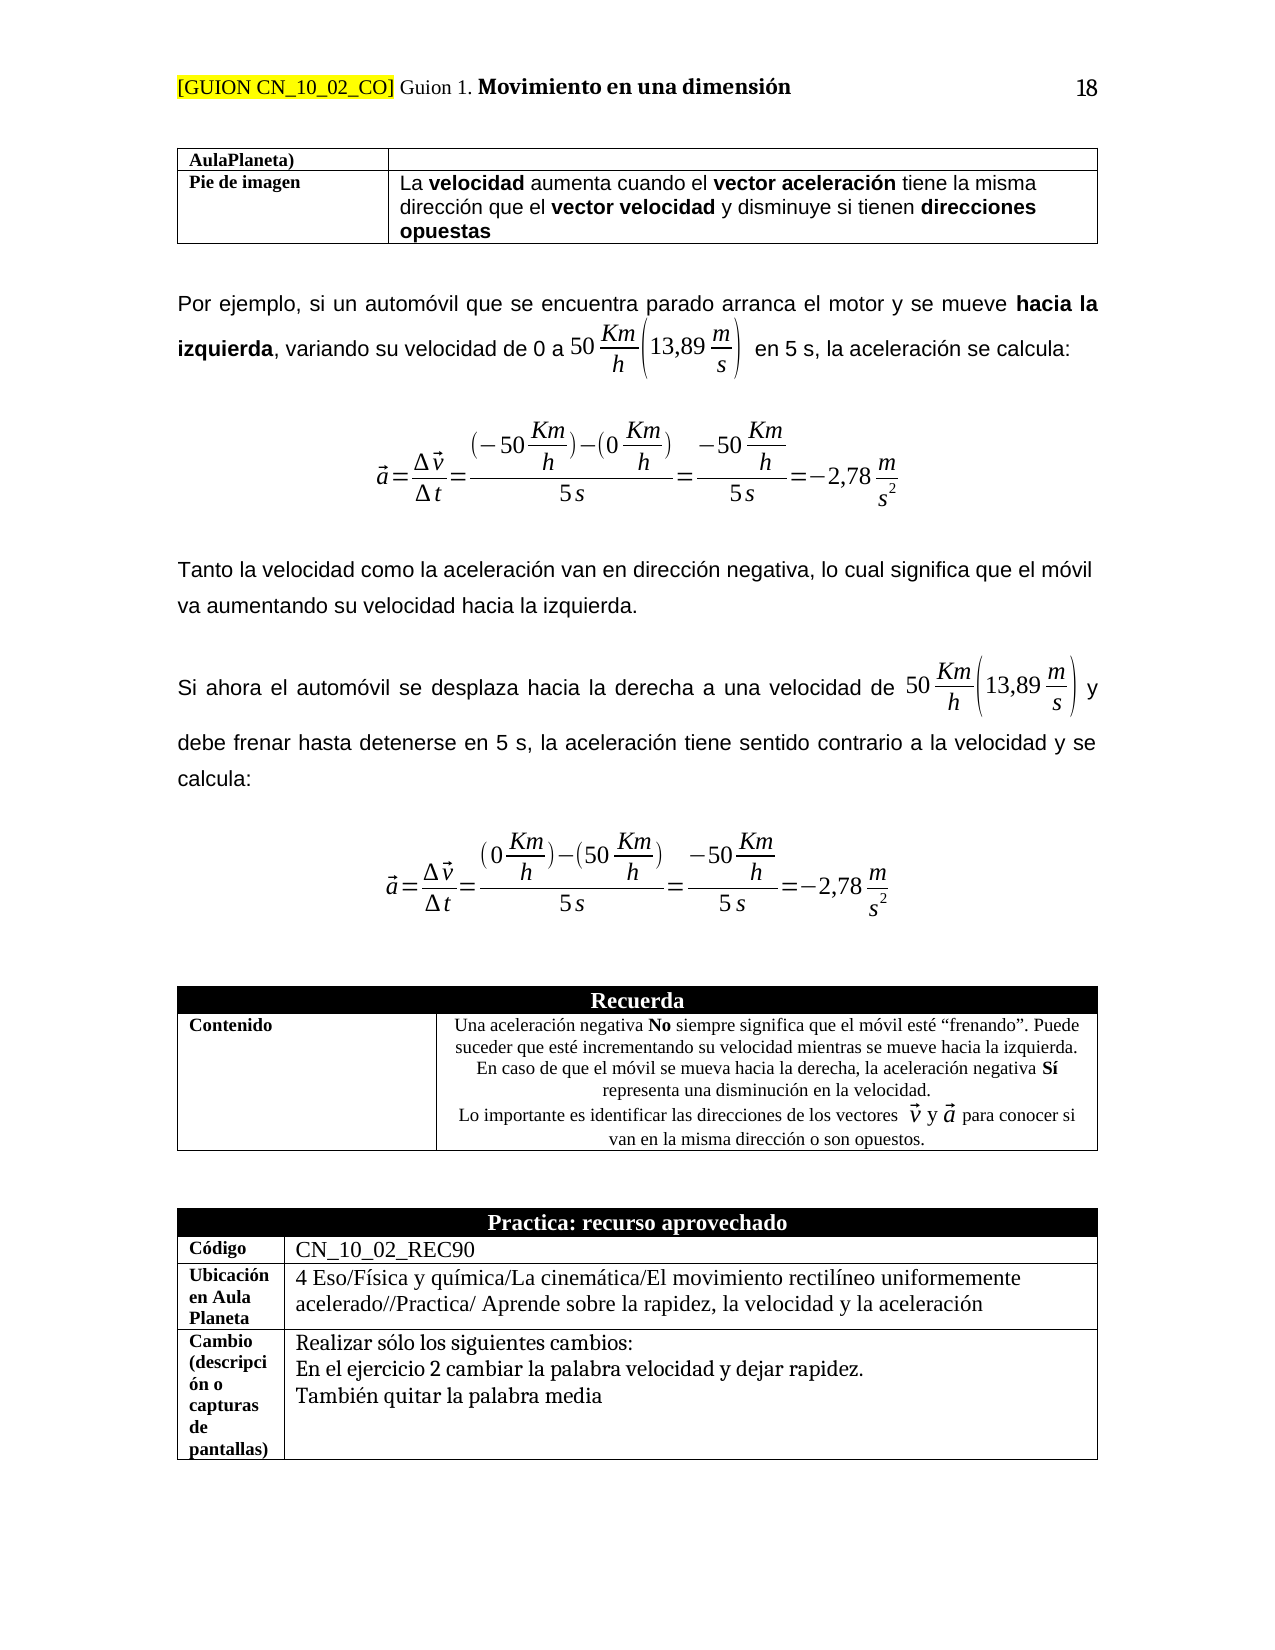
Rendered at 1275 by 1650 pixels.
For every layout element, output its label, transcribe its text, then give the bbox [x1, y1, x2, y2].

table_cell Una aceleración negativa No siempre significa que el móvil esté “frenando”. Puede suceder que esté incrementando su velocidad mientras se mueve hacia la izquierda. En caso de que el móvil se mueva hacia la derecha, la aceleración negativa Sí representa una disminución en la velocidad. Lo importante es identificar las direcciones de los vectores y para conocer si van en la misma dirección o son opuestos. [437, 1014, 1097, 1149]
table_cell Contenido [178, 1014, 436, 1149]
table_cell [178, 1330, 284, 1459]
text Si ahora el automóvil se desplaza hacia la derecha a una velocidad de y debe frenar hasta detenerse en 5 s, la aceleración tiene sentido contrario a la velocidad y se calcula: [177, 654, 1098, 791]
text Por ejemplo, si un automóvil que se encuentra parado arranca el motor y se mueve hacia la izquierda, variando su velocidad de 0 a en 5 s, la aceleración se calcula: [177, 280, 1098, 381]
table_header Practica: recurso aprovechado [178, 1209, 1097, 1236]
table_cell 4 Eso/Física y química/La cinemática/El movimiento rectilíneo uniformemente acelerado//Practica/ Aprende sobre la rapidez, la velocidad y la aceleración [285, 1264, 1097, 1329]
table_cell Pie de imagen [178, 171, 388, 243]
table_cell La velocidad aumenta cuando el vector aceleración tiene la misma dirección que el vector velocidad y disminuye si tienen direcciones opuestas [389, 171, 1097, 243]
table_cell CN_10_02_REC90 [285, 1237, 1097, 1263]
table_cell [285, 1330, 1097, 1459]
text Tanto la velocidad como la aceleración van en dirección negativa, lo cual significa que el móvil va aumentando su velocidad hacia la izquierda. [177, 547, 1098, 618]
table_cell Ubicación en Aula Planeta [178, 1264, 284, 1329]
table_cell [178, 149, 388, 170]
table_header Recuerda [178, 987, 1097, 1013]
table_cell Código [178, 1237, 284, 1263]
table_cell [389, 149, 1097, 170]
